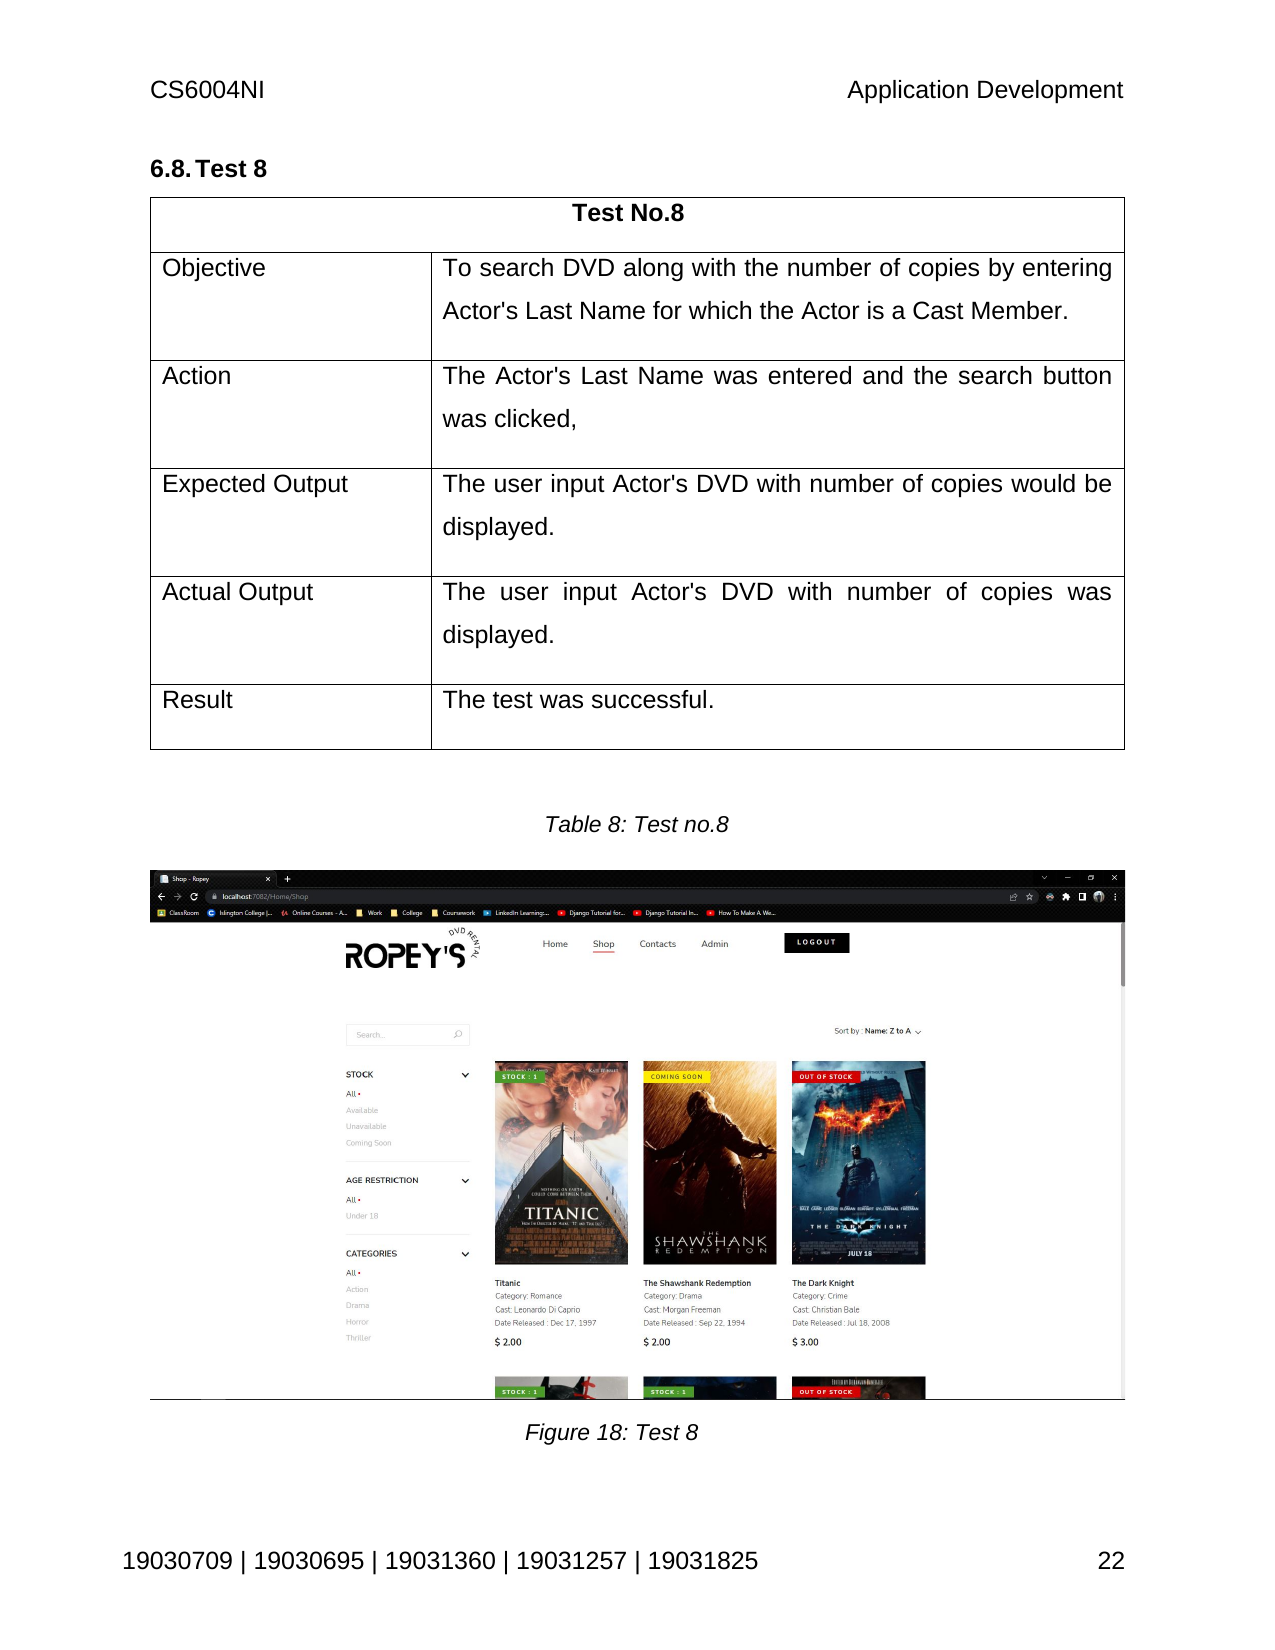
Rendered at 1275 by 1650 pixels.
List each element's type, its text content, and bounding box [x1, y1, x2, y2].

table_cell Actual Output [151, 577, 431, 684]
subtitle Test 8 [150, 154, 1125, 183]
table_cell The Actor's Last Name was entered and the search button was clicked, [432, 361, 1124, 468]
table_header Test No.8 [151, 198, 1124, 252]
table_cell The user input Actor's DVD with number of copies was displayed. [432, 577, 1124, 684]
table_cell Action [151, 361, 431, 468]
text Figure 18: Test 8 [525, 1419, 1125, 1445]
text Table 8: Test no.8 [150, 811, 1125, 837]
table_cell Objective [151, 253, 431, 360]
picture [150, 870, 1125, 1400]
table_cell Expected Output [151, 469, 431, 576]
table_cell Result [151, 685, 431, 749]
table_cell The test was successful. [432, 685, 1124, 749]
table_cell To search DVD along with the number of copies by entering Actor's Last Name for which the Actor is a Cast Member. [432, 253, 1124, 360]
table_cell The user input Actor's DVD with number of copies would be displayed. [432, 469, 1124, 576]
